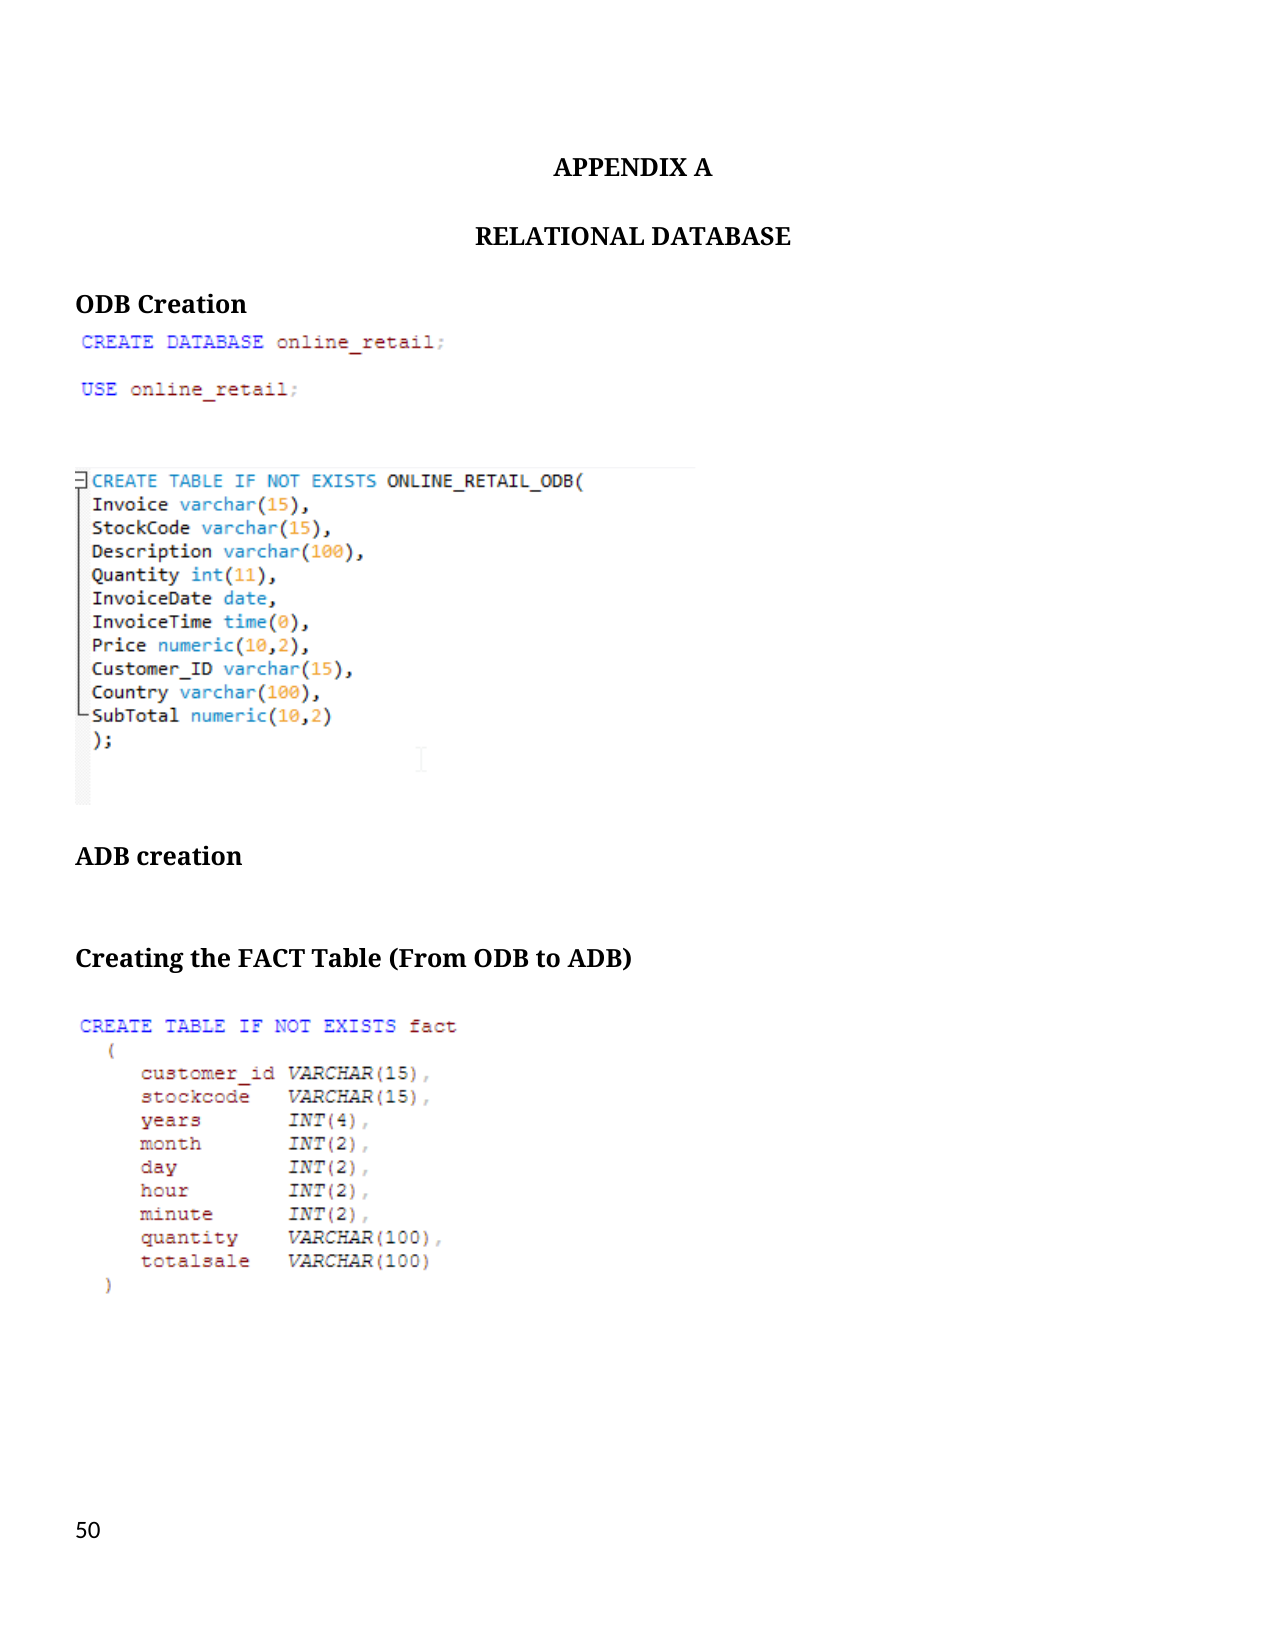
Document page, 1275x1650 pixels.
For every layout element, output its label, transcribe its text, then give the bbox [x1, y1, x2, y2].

text APPENDIX A [75, 150, 1191, 184]
text ODB Creation [75, 286, 1191, 320]
text RELATIONAL DATABASE [75, 218, 1191, 252]
text Creating the FACT Table (From ODB to ADB) [75, 941, 1191, 975]
text ADB creation [75, 839, 1191, 873]
picture [75, 1009, 519, 1372]
picture [75, 320, 696, 805]
